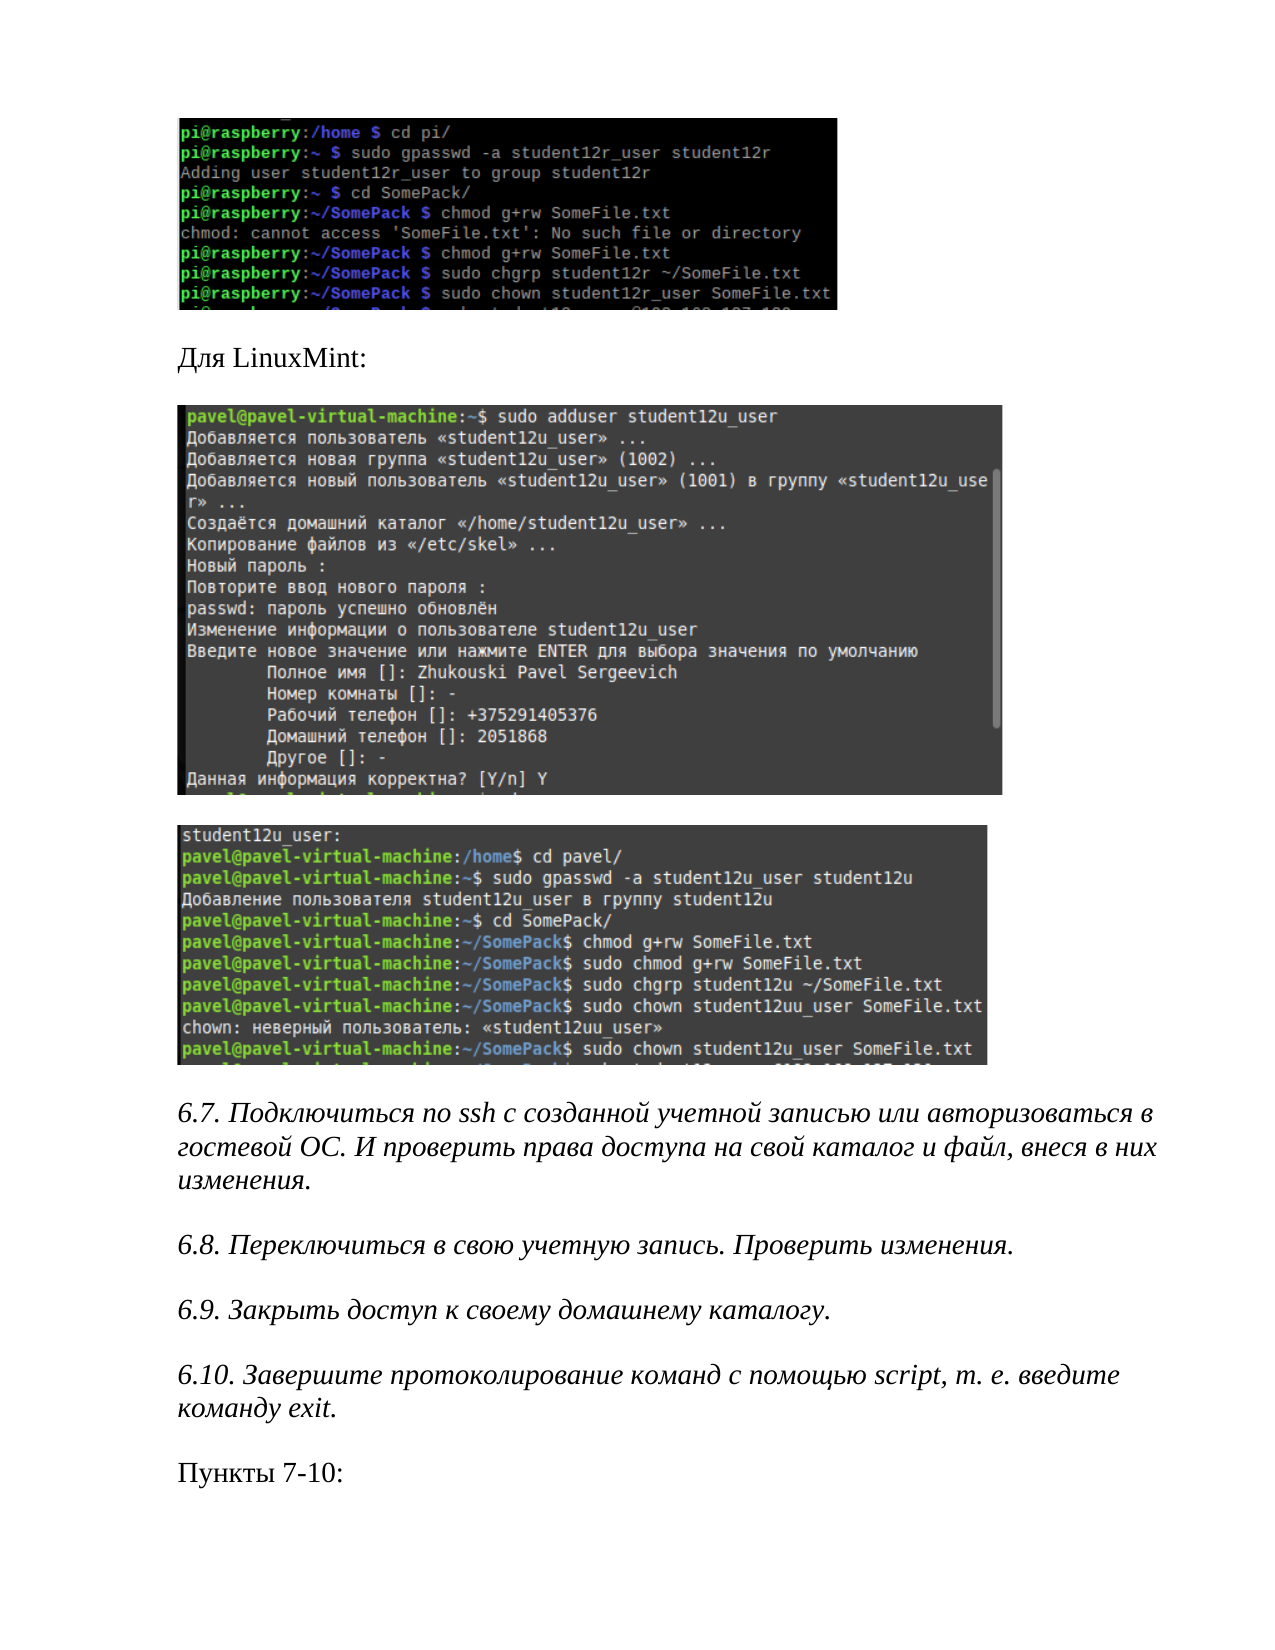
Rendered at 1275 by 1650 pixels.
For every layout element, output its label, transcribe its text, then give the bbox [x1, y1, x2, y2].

text 6.10. Завершите протоколирование команд с помощью script, т. е. введите команду exit. [177, 1357, 1186, 1424]
picture [177, 118, 838, 310]
text 6.9. Закрыть доступ к своему домашнему каталогу. [177, 1292, 1186, 1326]
text 6.7. Подключиться по ssh с созданной учетной записью или авторизоваться в гостевой ОС. И проверить права доступа на свой каталог и файл, внеся в них изменения. [177, 1095, 1186, 1196]
picture [177, 405, 1003, 795]
text Пункты 7-10: [177, 1455, 1186, 1489]
text Для LinuxMint: [177, 341, 1186, 374]
text 6.8. Переключиться в свою учетную запись. Проверить изменения. [177, 1227, 1186, 1261]
picture [177, 825, 988, 1065]
